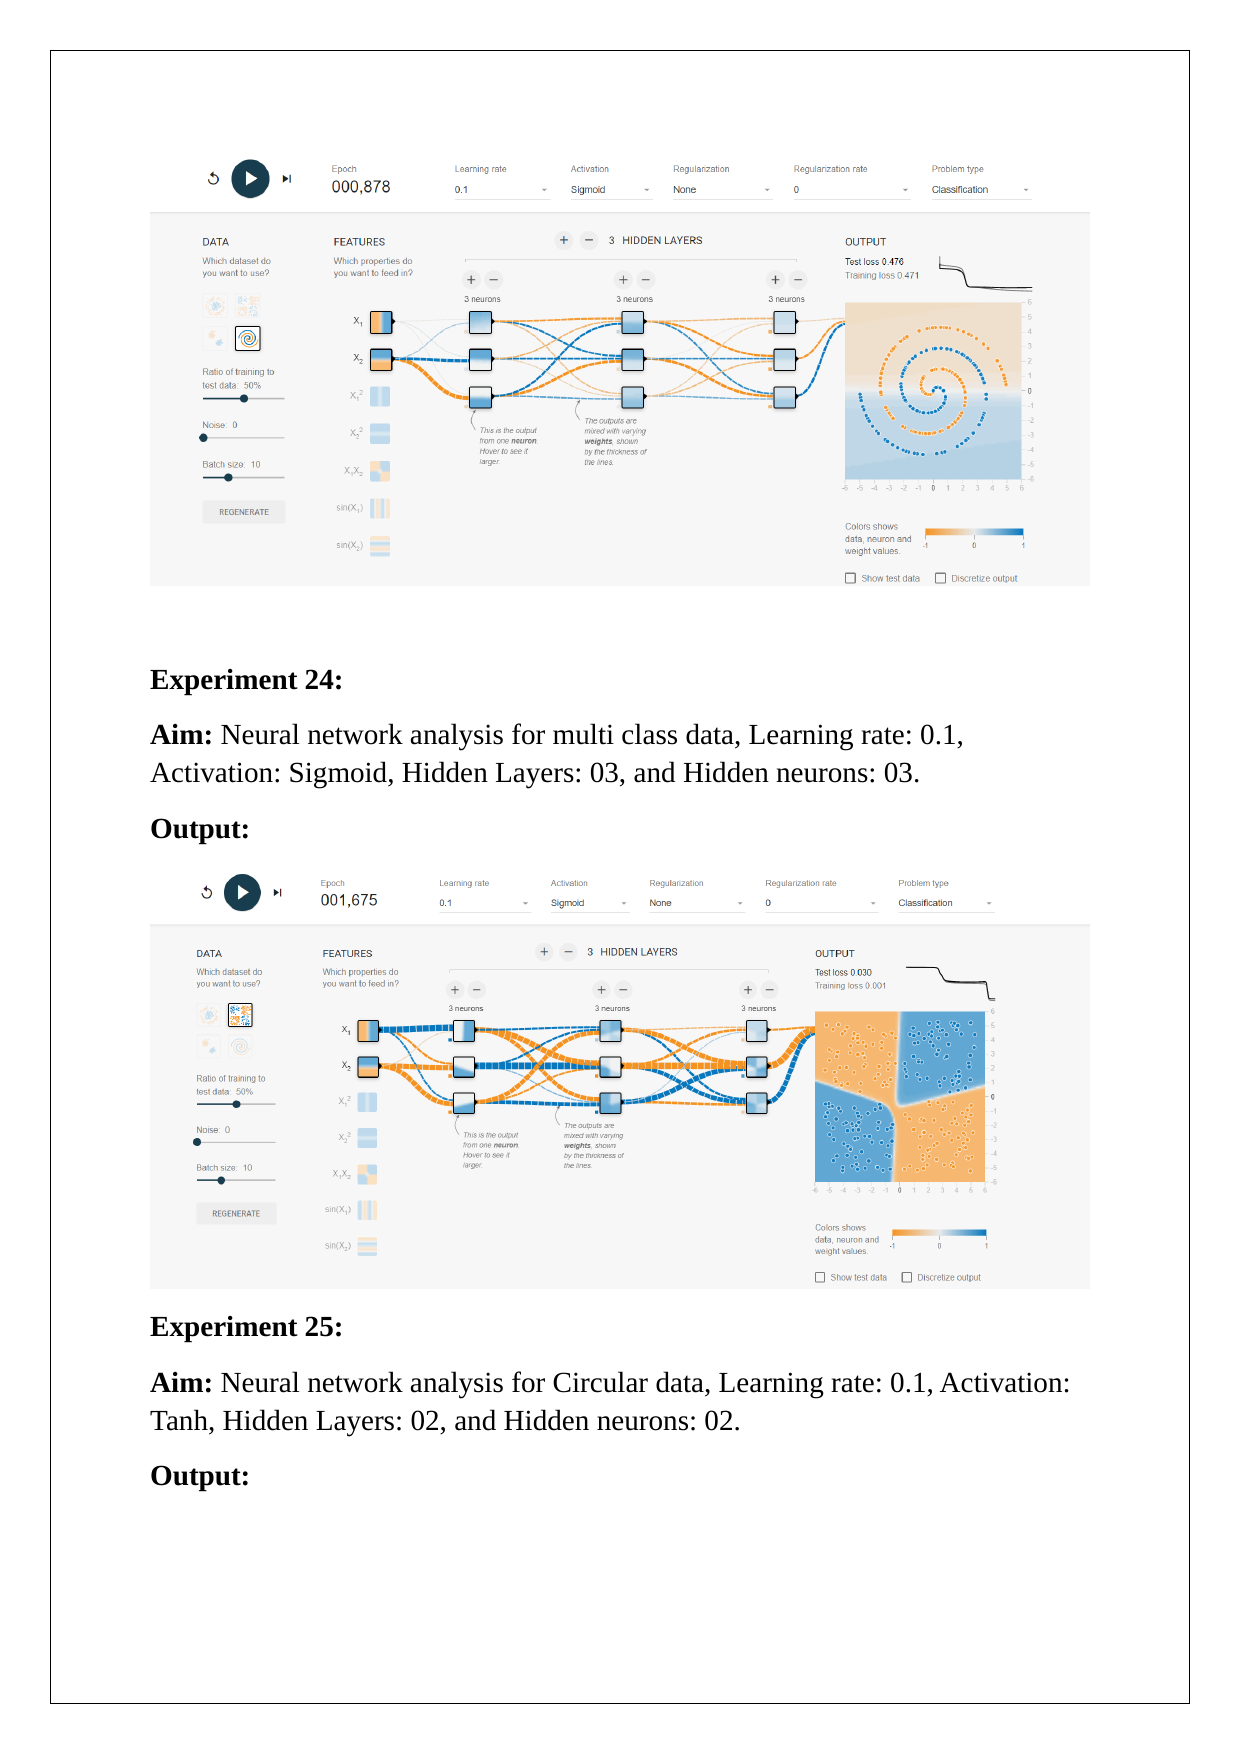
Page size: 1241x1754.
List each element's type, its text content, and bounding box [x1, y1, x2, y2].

text Output: [150, 1458, 1090, 1492]
text Experiment 25: [150, 1309, 1090, 1343]
text Output: [150, 811, 1090, 844]
picture [150, 150, 1091, 586]
picture [150, 866, 1091, 1289]
text Experiment 24: [150, 662, 1090, 695]
text Aim: Neural network analysis for Circular data, Learning rate: 0.1, Activation: Tanh, Hidden Layers: 02, and Hidden neurons: 02. [150, 1365, 1090, 1437]
text Aim: Neural network analysis for multi class data, Learning rate: 0.1, Activation: Sigmoid, Hidden Layers: 03, and Hidden neurons: 03. [150, 717, 1090, 789]
